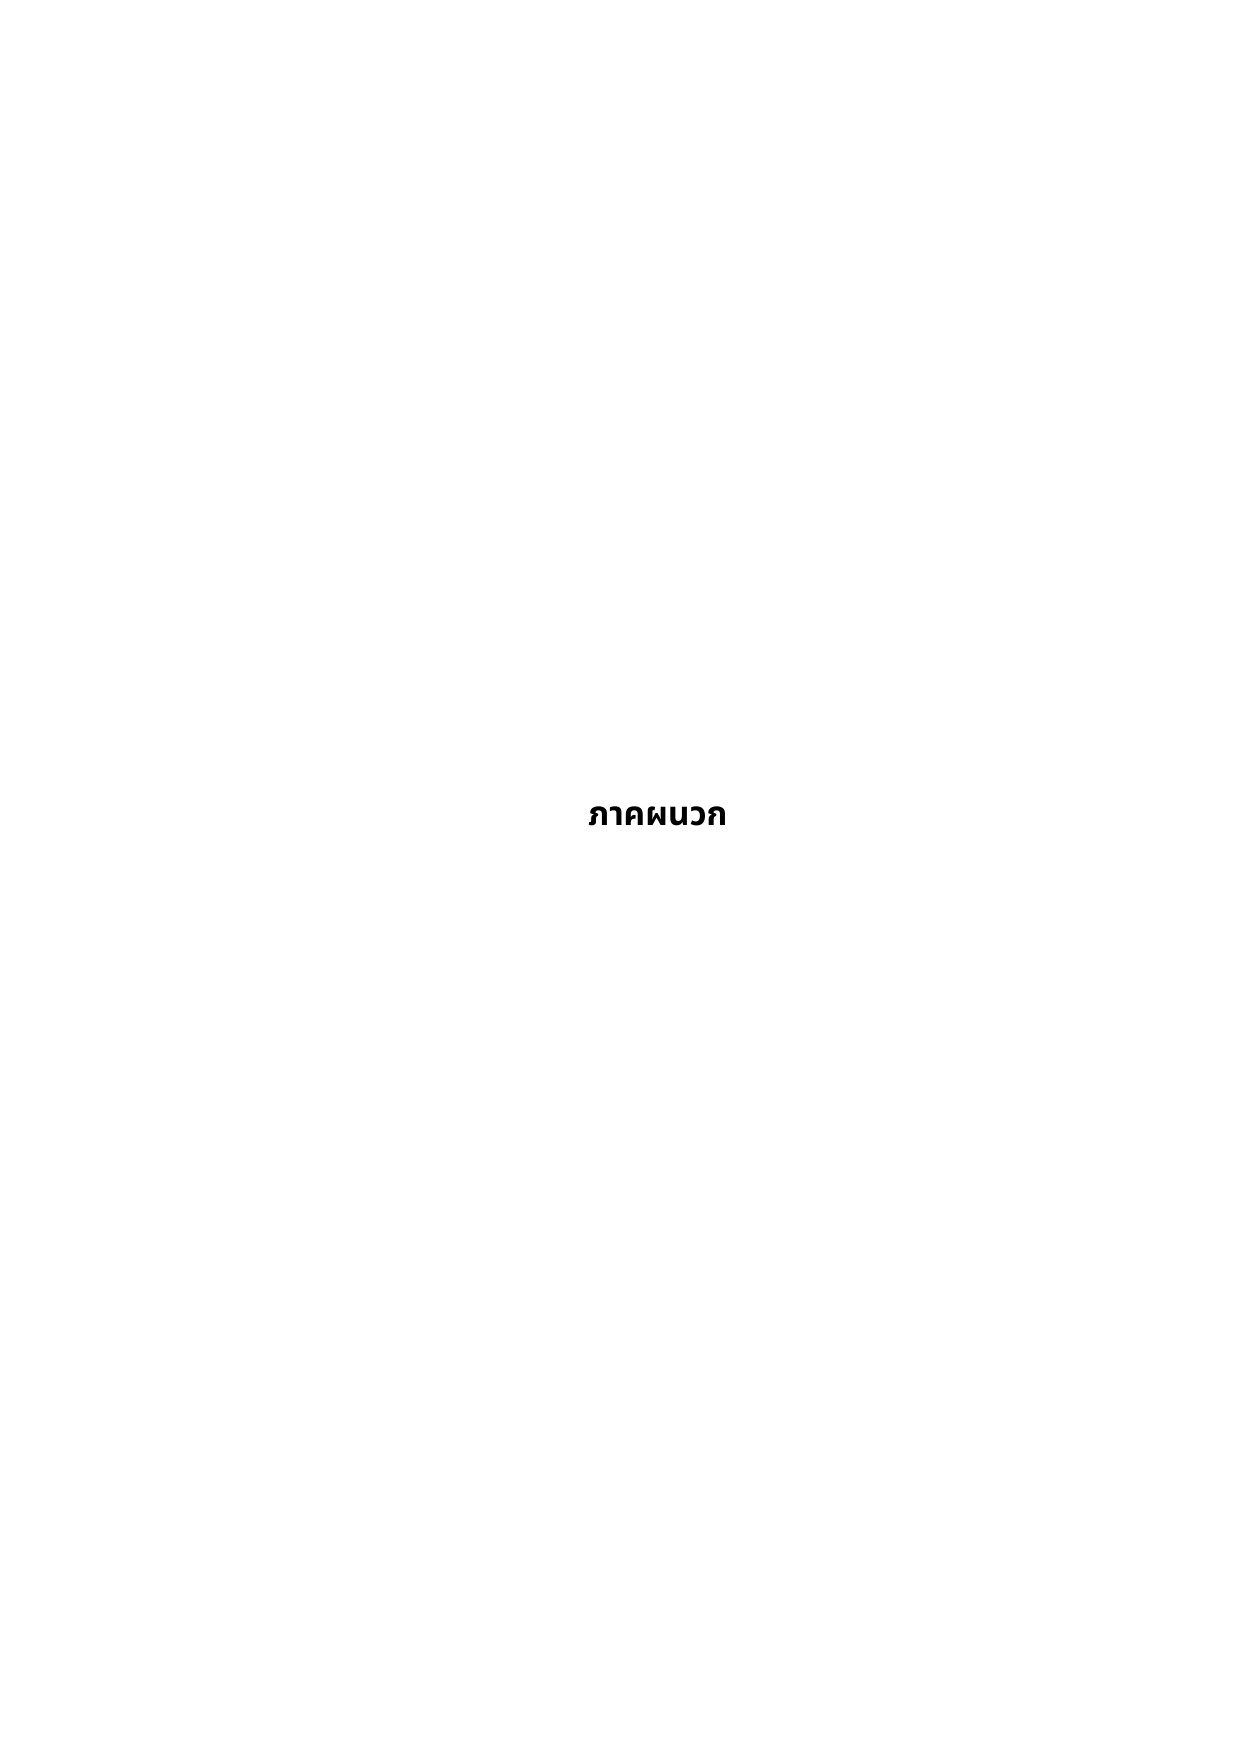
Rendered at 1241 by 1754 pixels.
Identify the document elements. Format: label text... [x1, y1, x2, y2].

text ภาคผนวก [225, 790, 1090, 841]
